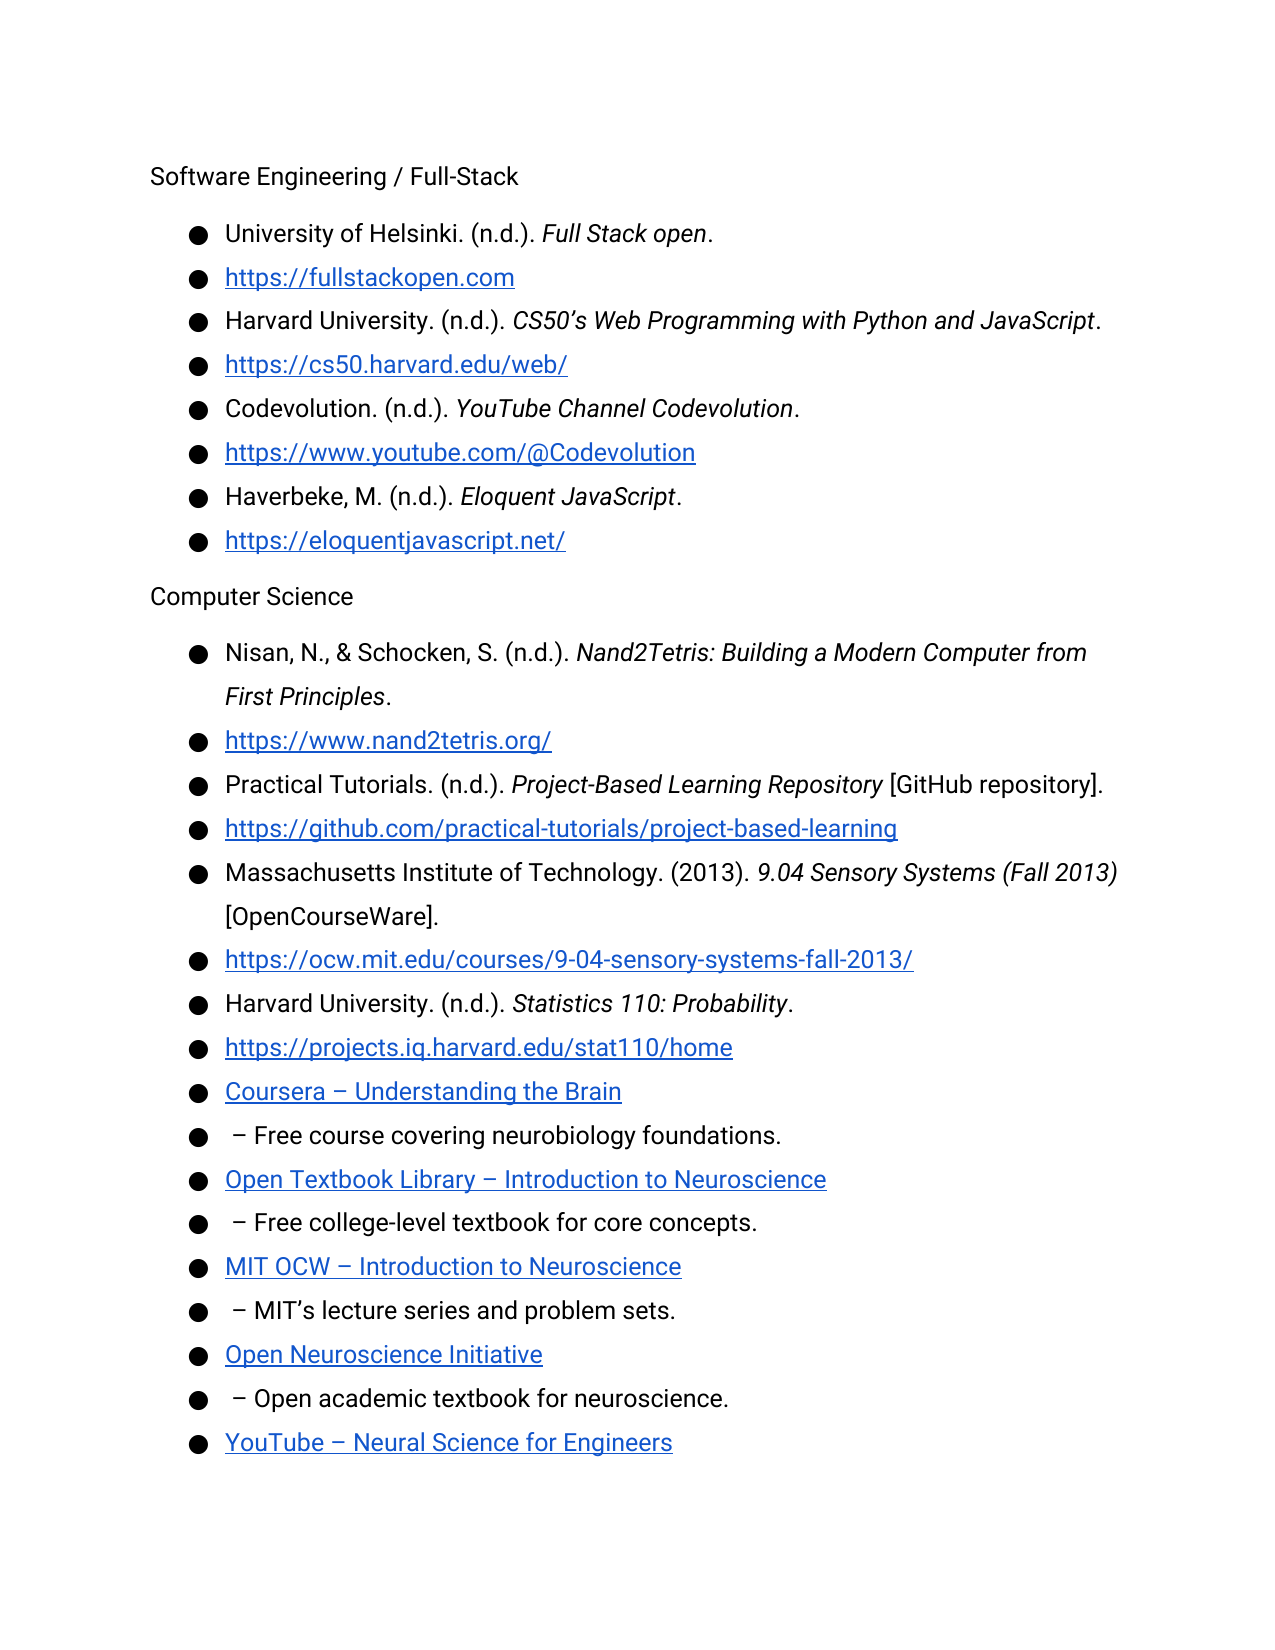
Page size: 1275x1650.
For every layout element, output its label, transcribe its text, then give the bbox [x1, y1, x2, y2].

list https://fullstackopen.com [187, 263, 1125, 292]
list – Free course covering neurobiology foundations. [187, 1121, 1125, 1150]
list Nisan, N., & Schocken, S. (n.d.). Nand2Tetris: Building a Modern Computer from First Principles. [187, 638, 1125, 712]
list Open Neuroscience Initiative [187, 1340, 1125, 1369]
list Practical Tutorials. (n.d.). Project-Based Learning Repository [GitHub repository]. [187, 770, 1125, 799]
list https://cs50.harvard.edu/web/ [187, 350, 1125, 380]
text Software Engineering / Full-Stack [150, 162, 1125, 192]
list https://www.youtube.com/@Codevolution [187, 438, 1125, 467]
list Coursera – Understanding the Brain [187, 1077, 1125, 1106]
list Open Textbook Library – Introduction to Neuroscience [187, 1165, 1125, 1194]
list https://projects.iq.harvard.edu/stat110/home [187, 1033, 1125, 1062]
list – Free college-level textbook for core concepts. [187, 1209, 1125, 1238]
list https://github.com/practical-tutorials/project-based-learning [187, 814, 1125, 843]
list Massachusetts Institute of Technology. (2013). 9.04 Sensory Systems (Fall 2013) [OpenCourseWare]. [187, 858, 1125, 931]
list Haverbeke, M. (n.d.). Eloquent JavaScript. [187, 482, 1125, 511]
list YouTube – Neural Science for Engineers [187, 1428, 1125, 1457]
list https://ocw.mit.edu/courses/9-04-sensory-systems-fall-2013/ [187, 946, 1125, 975]
list Harvard University. (n.d.). Statistics 110: Probability. [187, 989, 1125, 1019]
list – MIT’s lecture series and problem sets. [187, 1296, 1125, 1326]
list https://eloquentjavascript.net/ [187, 526, 1125, 555]
list – Open academic textbook for neuroscience. [187, 1384, 1125, 1413]
list Harvard University. (n.d.). CS50’s Web Programming with Python and JavaScript. [187, 307, 1125, 336]
list Codevolution. (n.d.). YouTube Channel Codevolution. [187, 394, 1125, 423]
list https://www.nand2tetris.org/ [187, 726, 1125, 756]
list University of Helsinki. (n.d.). Full Stack open. [187, 219, 1125, 248]
list MIT OCW – Introduction to Neuroscience [187, 1252, 1125, 1282]
text Computer Science [150, 582, 1125, 611]
